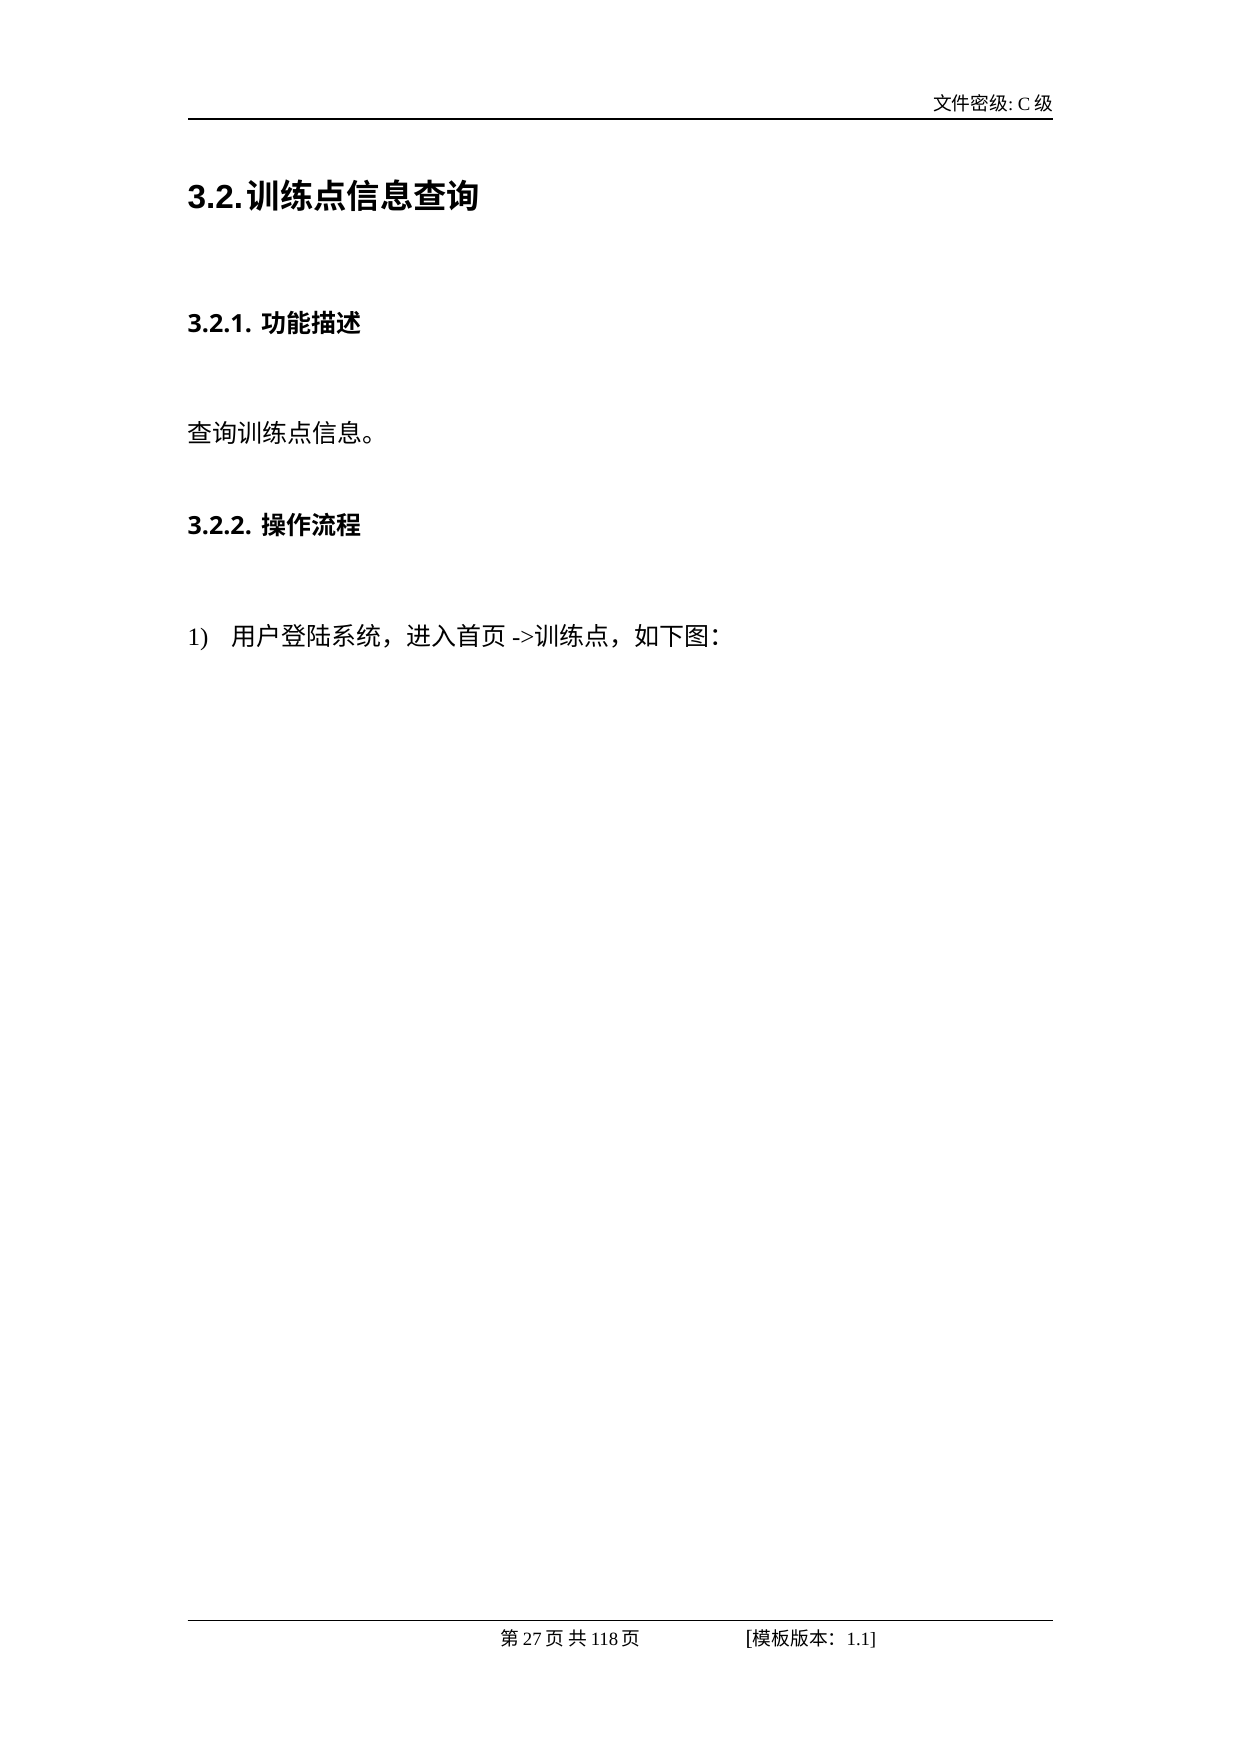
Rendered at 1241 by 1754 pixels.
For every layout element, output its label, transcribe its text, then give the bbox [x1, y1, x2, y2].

subtitle 功能描述 [187, 289, 1053, 354]
text 查询训练点信息。 [187, 399, 1053, 464]
subtitle 训练点信息查询 [187, 162, 1053, 227]
list 用户登陆系统，进入首页 ->训练点，如下图： [187, 602, 1053, 667]
subtitle 操作流程 [187, 491, 1053, 556]
